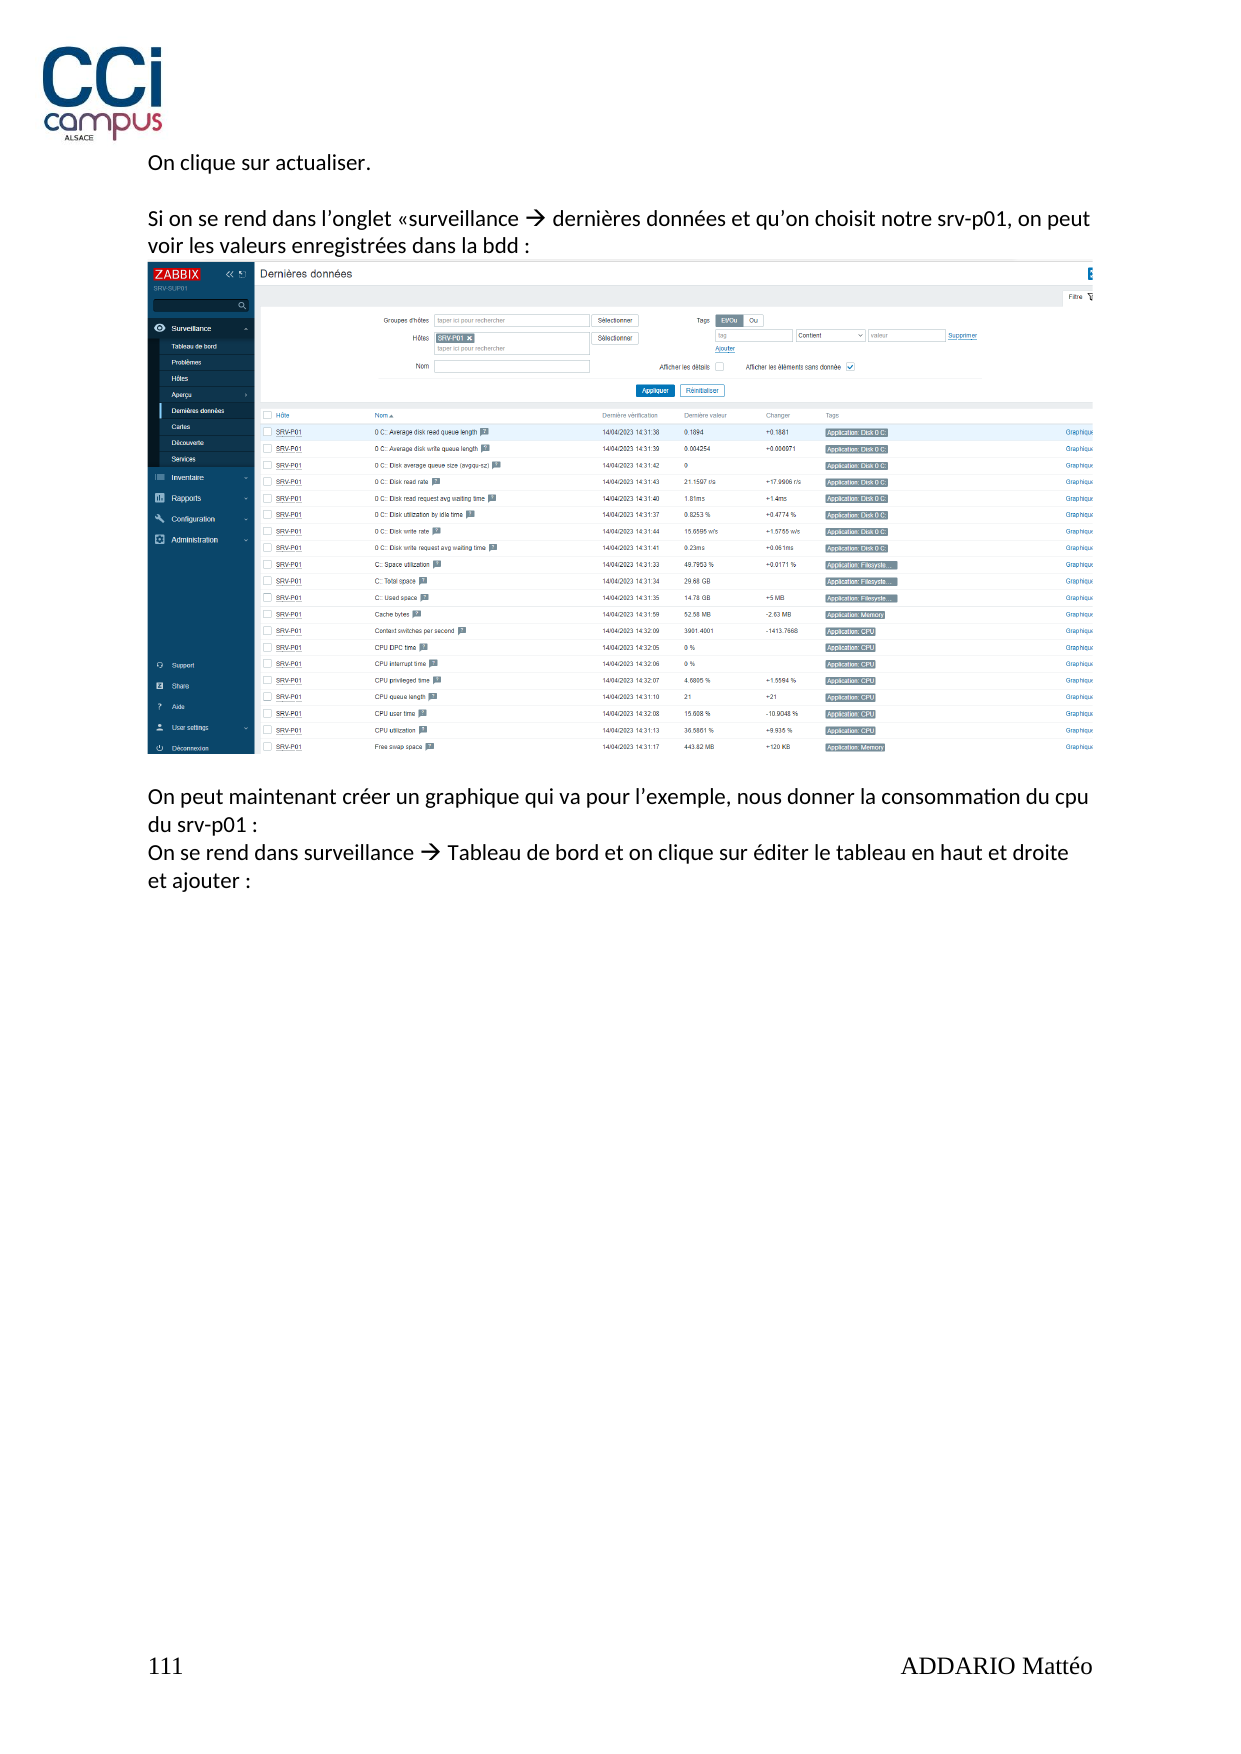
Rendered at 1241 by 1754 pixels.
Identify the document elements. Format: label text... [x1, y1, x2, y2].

text Si on se rend dans l’onglet «surveillance dernières données et qu’on choisit notre srv-p01, on peut voir les valeurs enregistrées dans la bdd : [148, 204, 1093, 259]
text On clique sur actualiser. [148, 148, 1093, 176]
text On peut maintenant créer un graphique qui va pour l’exemple, nous donner la consommation du cpu du srv-p01 : [148, 782, 1093, 838]
text On se rend dans surveillance Tableau de bord et on clique sur éditer le tableau en haut et droite et ajouter : [148, 838, 1093, 894]
picture [147, 259, 1093, 754]
picture [35, 26, 182, 148]
